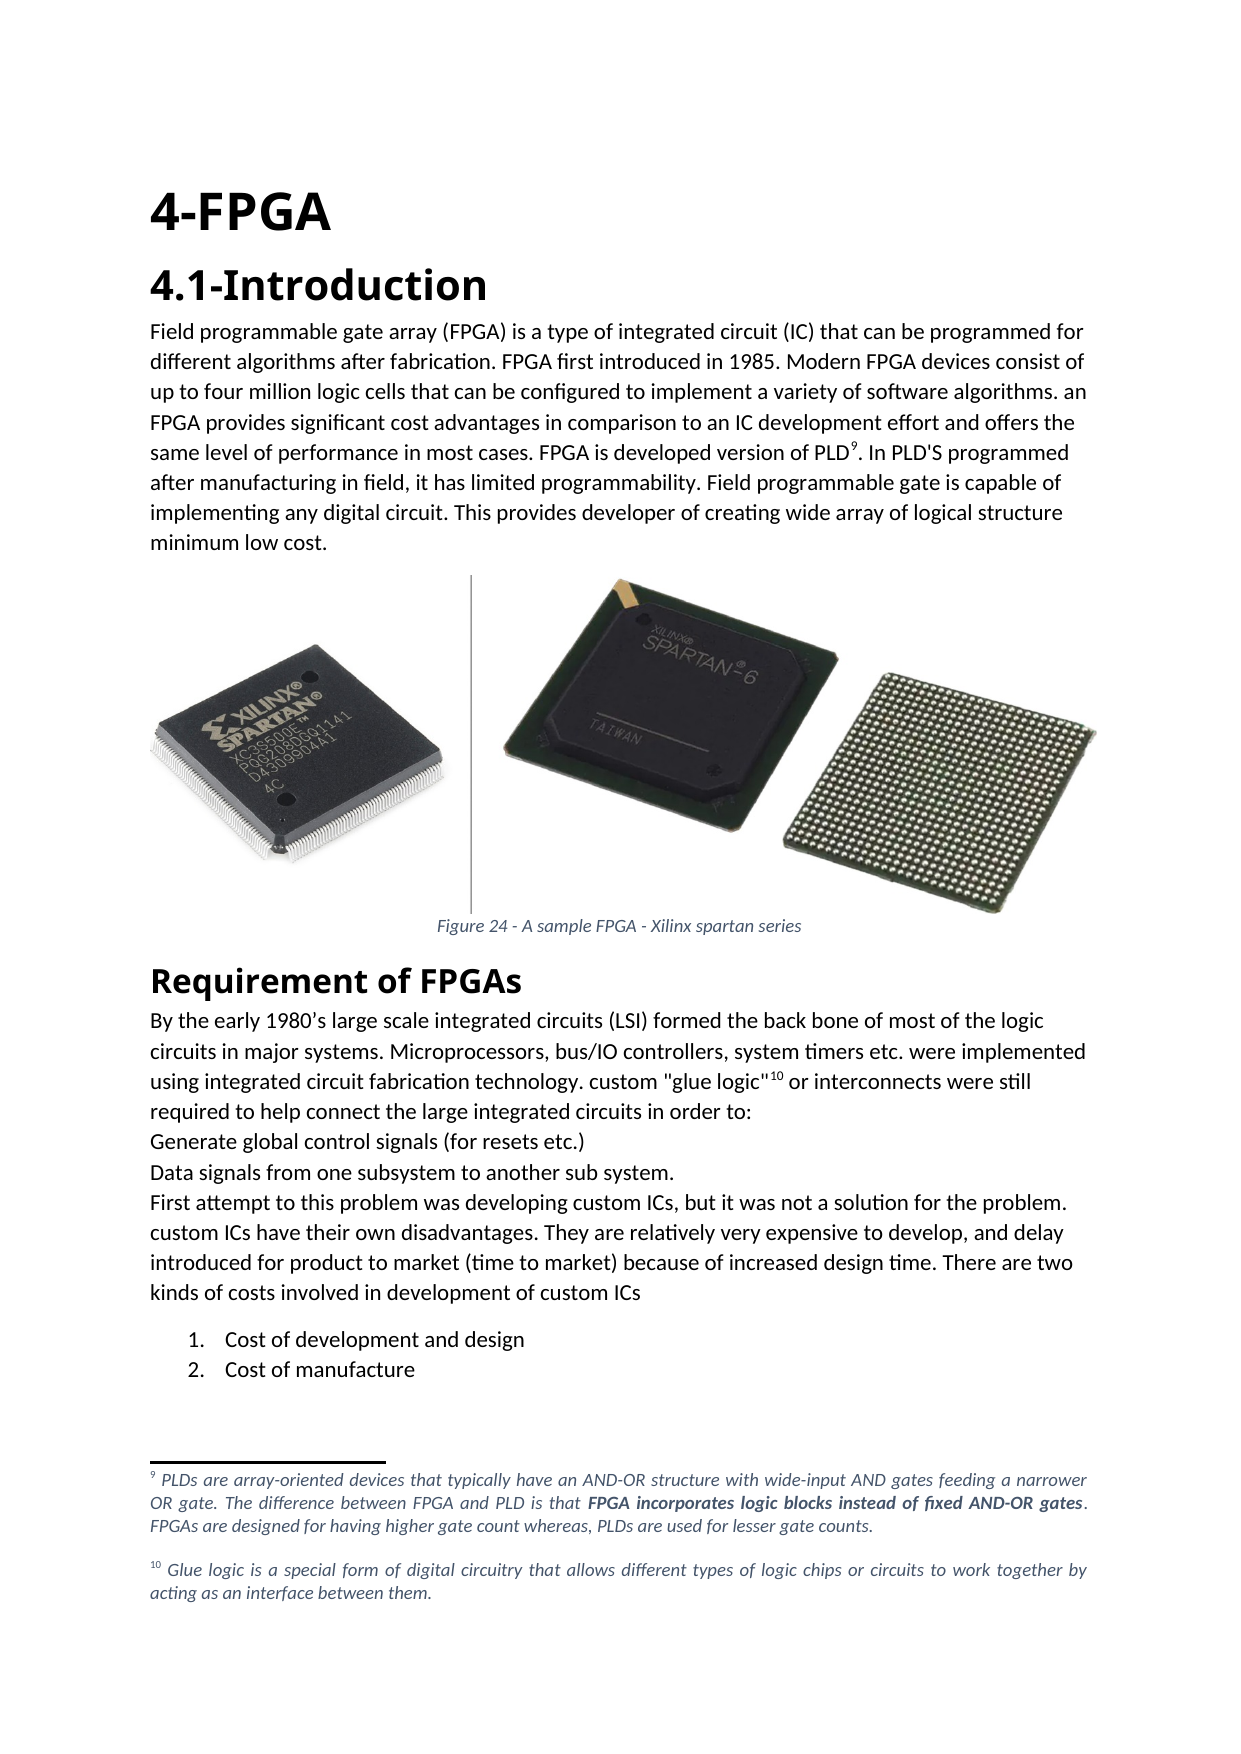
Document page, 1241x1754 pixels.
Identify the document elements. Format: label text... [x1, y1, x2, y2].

list Cost of development and design [187, 1325, 1090, 1353]
text Generate global control signals (for resets etc.) [150, 1127, 1090, 1156]
text Data signals from one subsystem to another sub system. [150, 1158, 1090, 1186]
text Figure 24 - A sample FPGA - Xilinx spartan series [150, 914, 1090, 937]
text By the early 1980’s large scale integrated circuits (LSI) formed the back bone of most of the logic circuits in major systems. Microprocessors, bus/IO controllers, system timers etc. were implemented using integrated circuit fabrication technology. custom "glue logic" or interconnects were still required to help connect the large integrated circuits in order to: [150, 1007, 1090, 1125]
list Cost of manufacture [187, 1356, 1090, 1384]
subtitle Requirement of FPGAs [150, 958, 1090, 1003]
picture [150, 575, 1098, 914]
subtitle 4.1-Introduction [150, 256, 1090, 312]
subtitle 4-FPGA [150, 175, 1090, 246]
text Field programmable gate array (FPGA) is a type of integrated circuit (IC) that can be programmed for different algorithms after fabrication. FPGA first introduced in 1985. Modern FPGA devices consist of up to four million logic cells that can be configured to implement a variety of software algorithms. an FPGA provides significant cost advantages in comparison to an IC development effort and offers the same level of performance in most cases. FPGA is developed version of PLD. In PLD'S programmed after manufacturing in field, it has limited programmability. Field programmable gate is capable of implementing any digital circuit. This provides developer of creating wide array of logical structure minimum low cost. [150, 317, 1090, 556]
text First attempt to this problem was developing custom ICs, but it was not a solution for the problem. custom ICs have their own disadvantages. They are relatively very expensive to develop, and delay introduced for product to market (time to market) because of increased design time. There are two kinds of costs involved in development of custom ICs [150, 1188, 1090, 1307]
